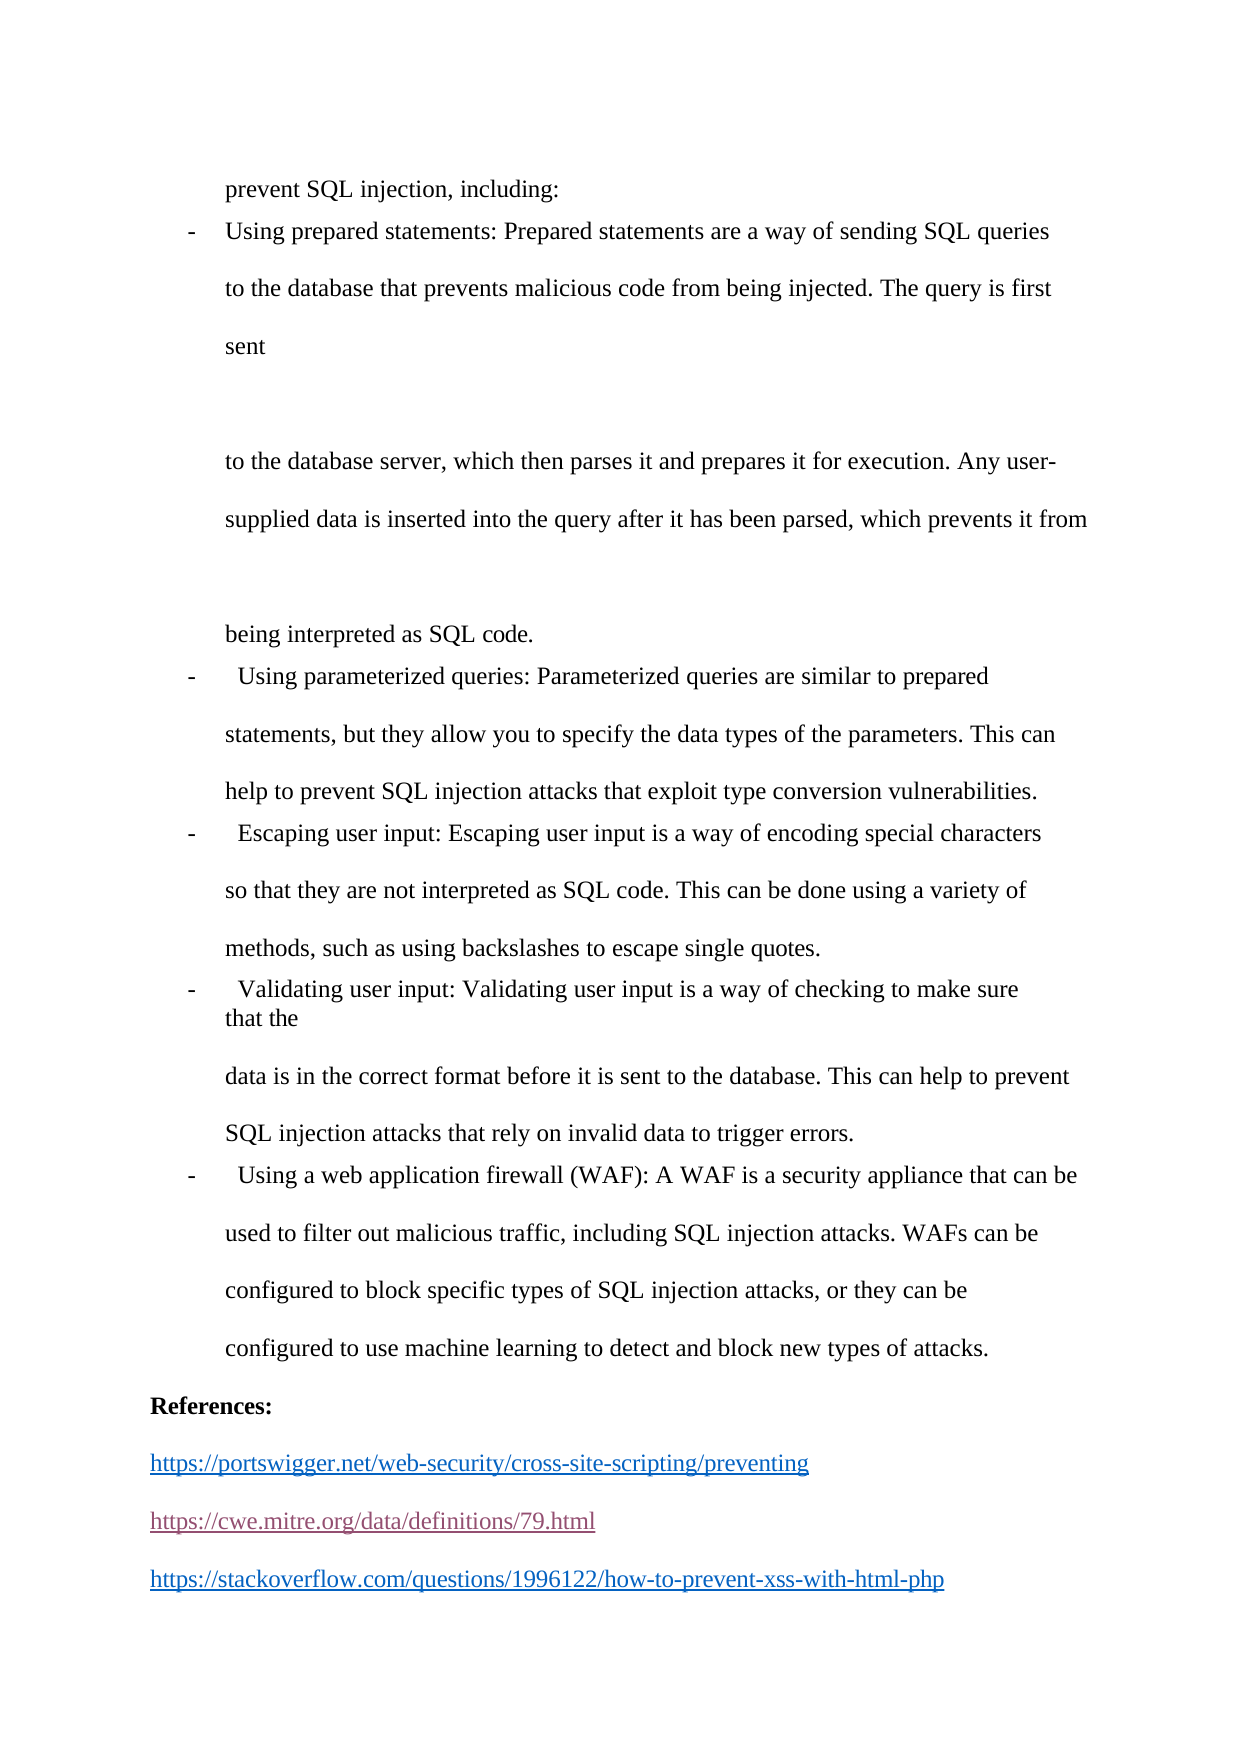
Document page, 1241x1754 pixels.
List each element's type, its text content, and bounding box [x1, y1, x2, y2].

list Using parameterized queries: Parameterized queries are similar to prepared [187, 661, 1209, 689]
text being interpreted as SQL code. [225, 619, 1209, 648]
list Using prepared statements: Prepared statements are a way of sending SQL queries to the database that prevents malicious code from being injected. The query is first sent [187, 216, 1074, 360]
list Using a web application firewall (WAF): A WAF is a security appliance that can be used to filter out malicious traffic, including SQL injection attacks. WAFs can be configured to block specific types of SQL injection attacks, or they can be configured to use machine learning to detect and block new types of attacks. [187, 1160, 1081, 1362]
text statements, but they allow you to specify the data types of the parameters. This can help to prevent SQL injection attacks that exploit type conversion vulnerabilities. [225, 690, 1072, 805]
list Escaping user input: Escaping user input is a way of encoding special characters so that they are not interpreted as SQL code. This can be done using a variety of [187, 818, 1070, 904]
text https://cwe.mitre.org/data/definitions/79.html [150, 1506, 1209, 1535]
text data is in the correct format before it is sent to the database. This can help to prevent SQL injection attacks that rely on invalid data to trigger errors. [225, 1032, 1072, 1147]
text https://portswigger.net/web-security/cross-site-scripting/preventing [150, 1448, 1209, 1477]
list Validating user input: Validating user input is a way of checking to make sure that the [187, 974, 1062, 1032]
text methods, such as using backslashes to escape single quotes. [225, 933, 1209, 962]
text prevent SQL injection, including: [225, 174, 1209, 203]
text to the database server, which then parses it and prepares it for execution. Any user- supplied data is inserted into the query after it has been parsed, which prevents it from [225, 446, 1096, 533]
subtitle References: [150, 1391, 1209, 1420]
text https://stackoverflow.com/questions/1996122/how-to-prevent-xss-with-html-php [150, 1564, 1209, 1593]
